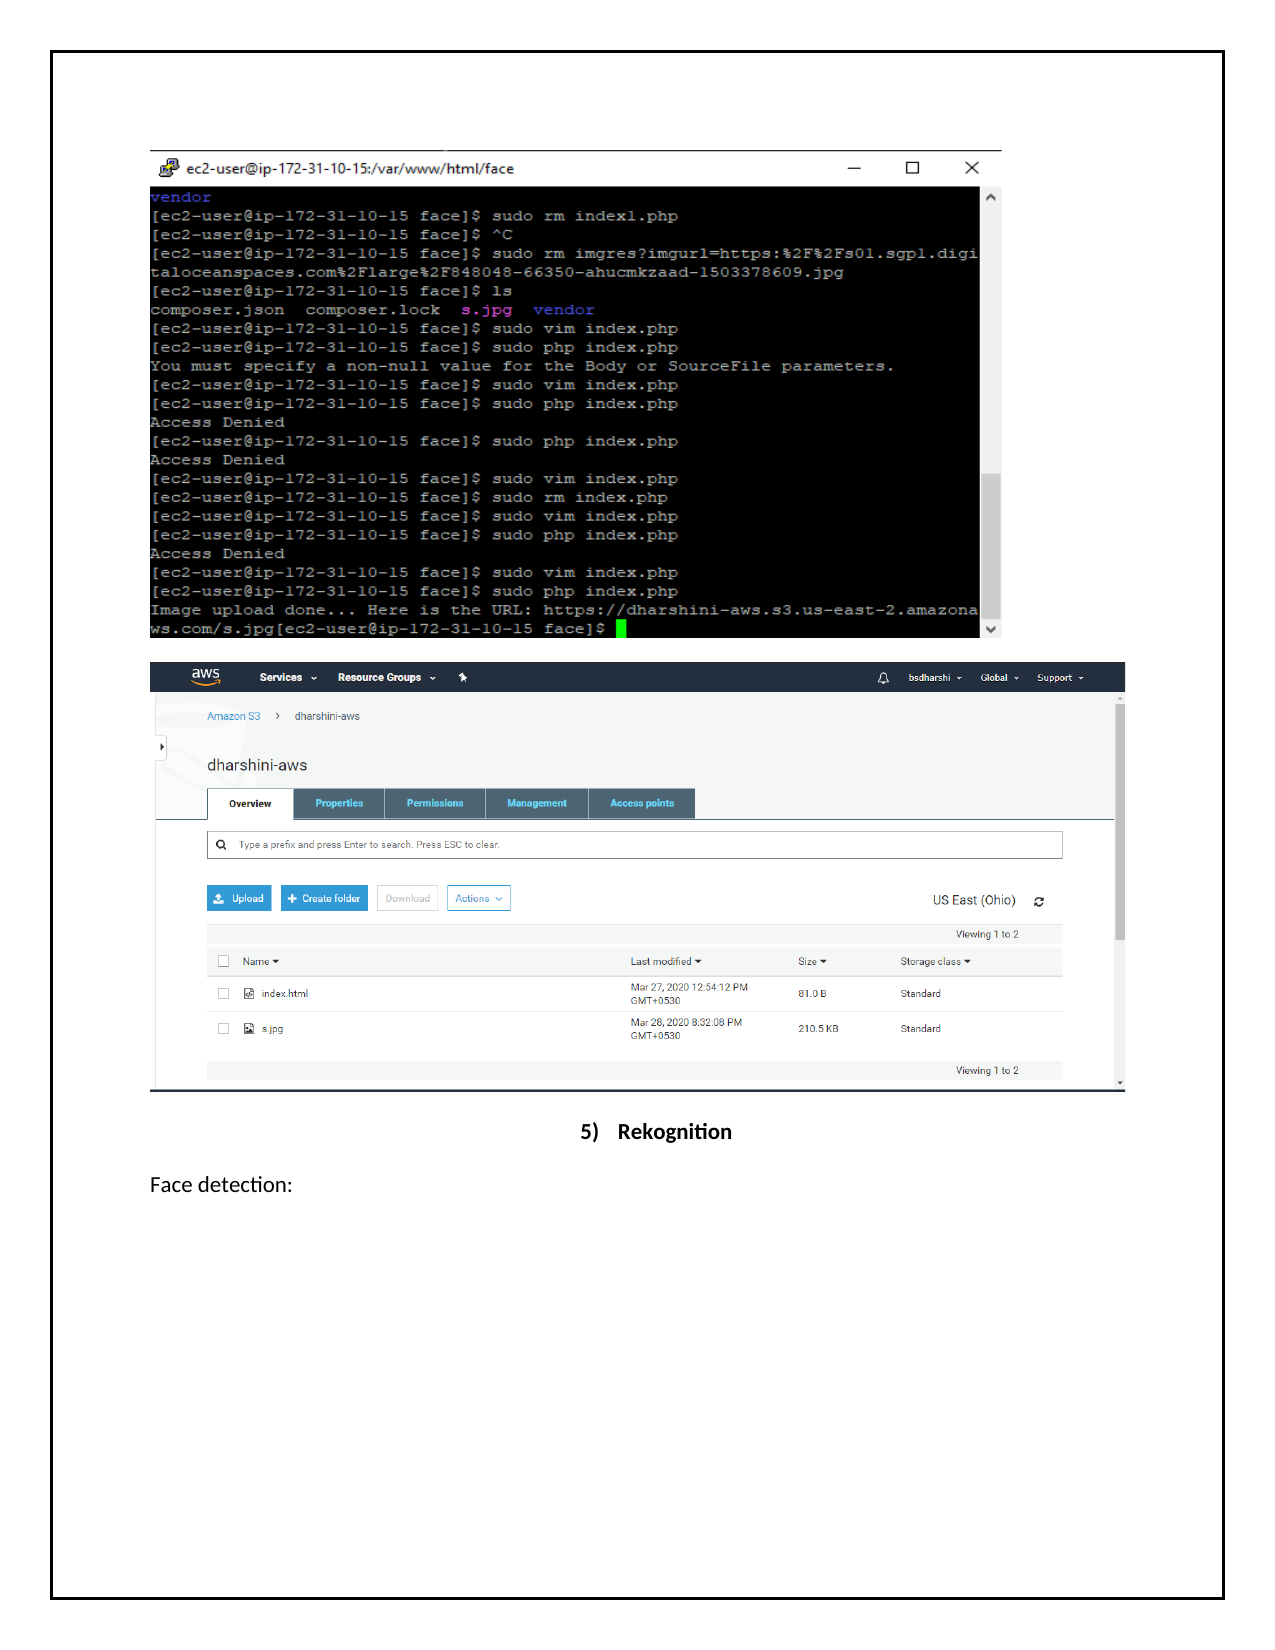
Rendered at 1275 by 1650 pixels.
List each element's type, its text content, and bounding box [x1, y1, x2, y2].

list Rekognition [187, 1117, 1125, 1145]
picture [150, 150, 1002, 638]
text Face detection: [150, 1170, 1125, 1198]
picture [150, 662, 1125, 1092]
